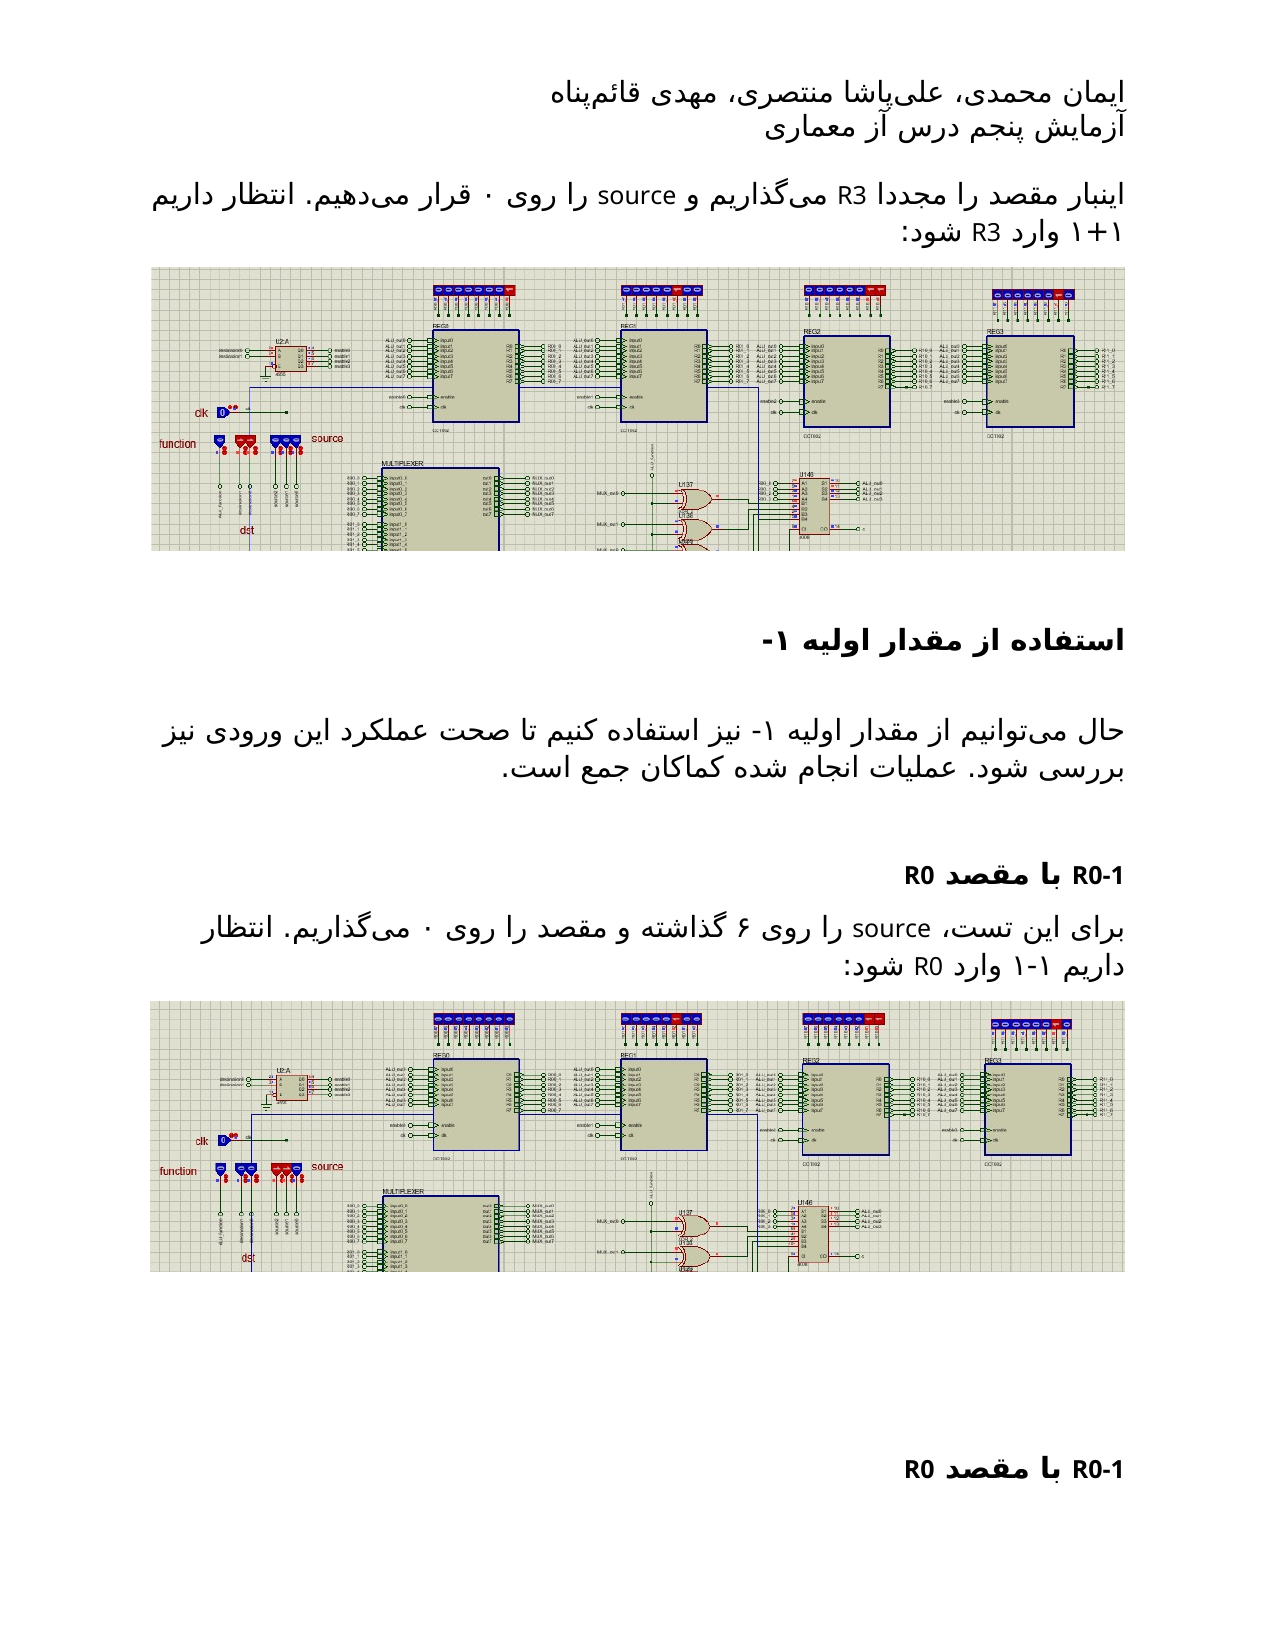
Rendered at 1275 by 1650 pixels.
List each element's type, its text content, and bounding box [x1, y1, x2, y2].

text اینبار مقصد را مجددا R3 می‌گذاریم و source را روی ۰ قرار می‌دهیم. انتظار داریم ۱+۱ وارد R3 شود: [150, 177, 1125, 248]
text برای این تست، source را روی ۶ گذاشته و مقصد را روی ۰ می‌گذاریم. انتظار داریم ۱-۱ وارد R0 شود: [150, 911, 1125, 982]
picture [150, 1001, 1125, 1272]
text R0-1 با مقصد R0 [150, 1452, 1125, 1486]
picture [151, 267, 1125, 551]
subtitle استفاده از مقدار اولیه ۱- [150, 623, 1125, 657]
text R0-1 با مقصد R0 [150, 857, 1125, 891]
text حال می‌توانیم از مقدار اولیه ۱- نیز استفاده کنیم تا صحت عملکرد این ورودی نیز بررسی شود. عملیات انجام شده کماکان جمع است. [150, 713, 1125, 784]
